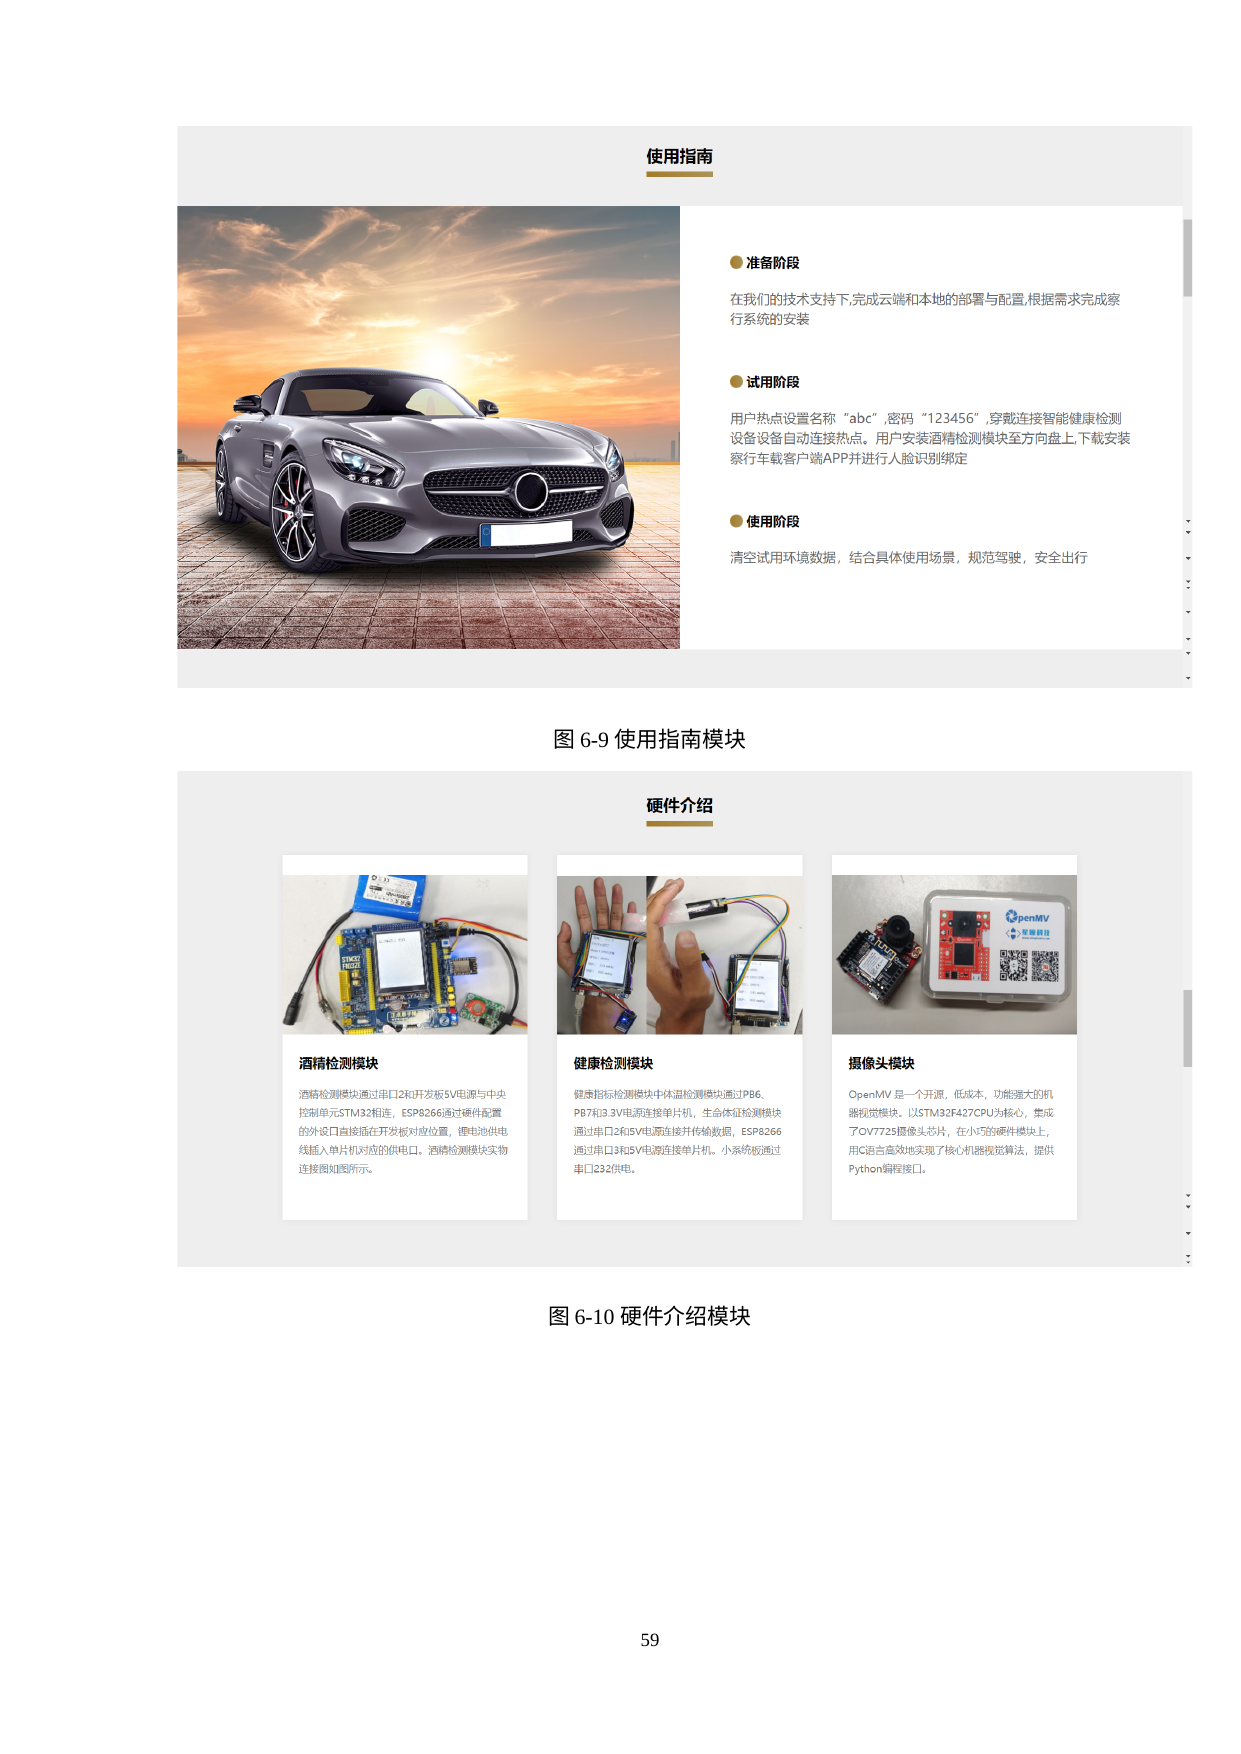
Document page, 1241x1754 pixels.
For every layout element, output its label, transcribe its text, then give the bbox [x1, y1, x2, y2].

picture [177, 126, 1193, 688]
text 图6-10 硬件介绍模块 [177, 1298, 1122, 1332]
picture [177, 771, 1193, 1267]
text 图6-9 使用指南模块 [177, 721, 1122, 755]
